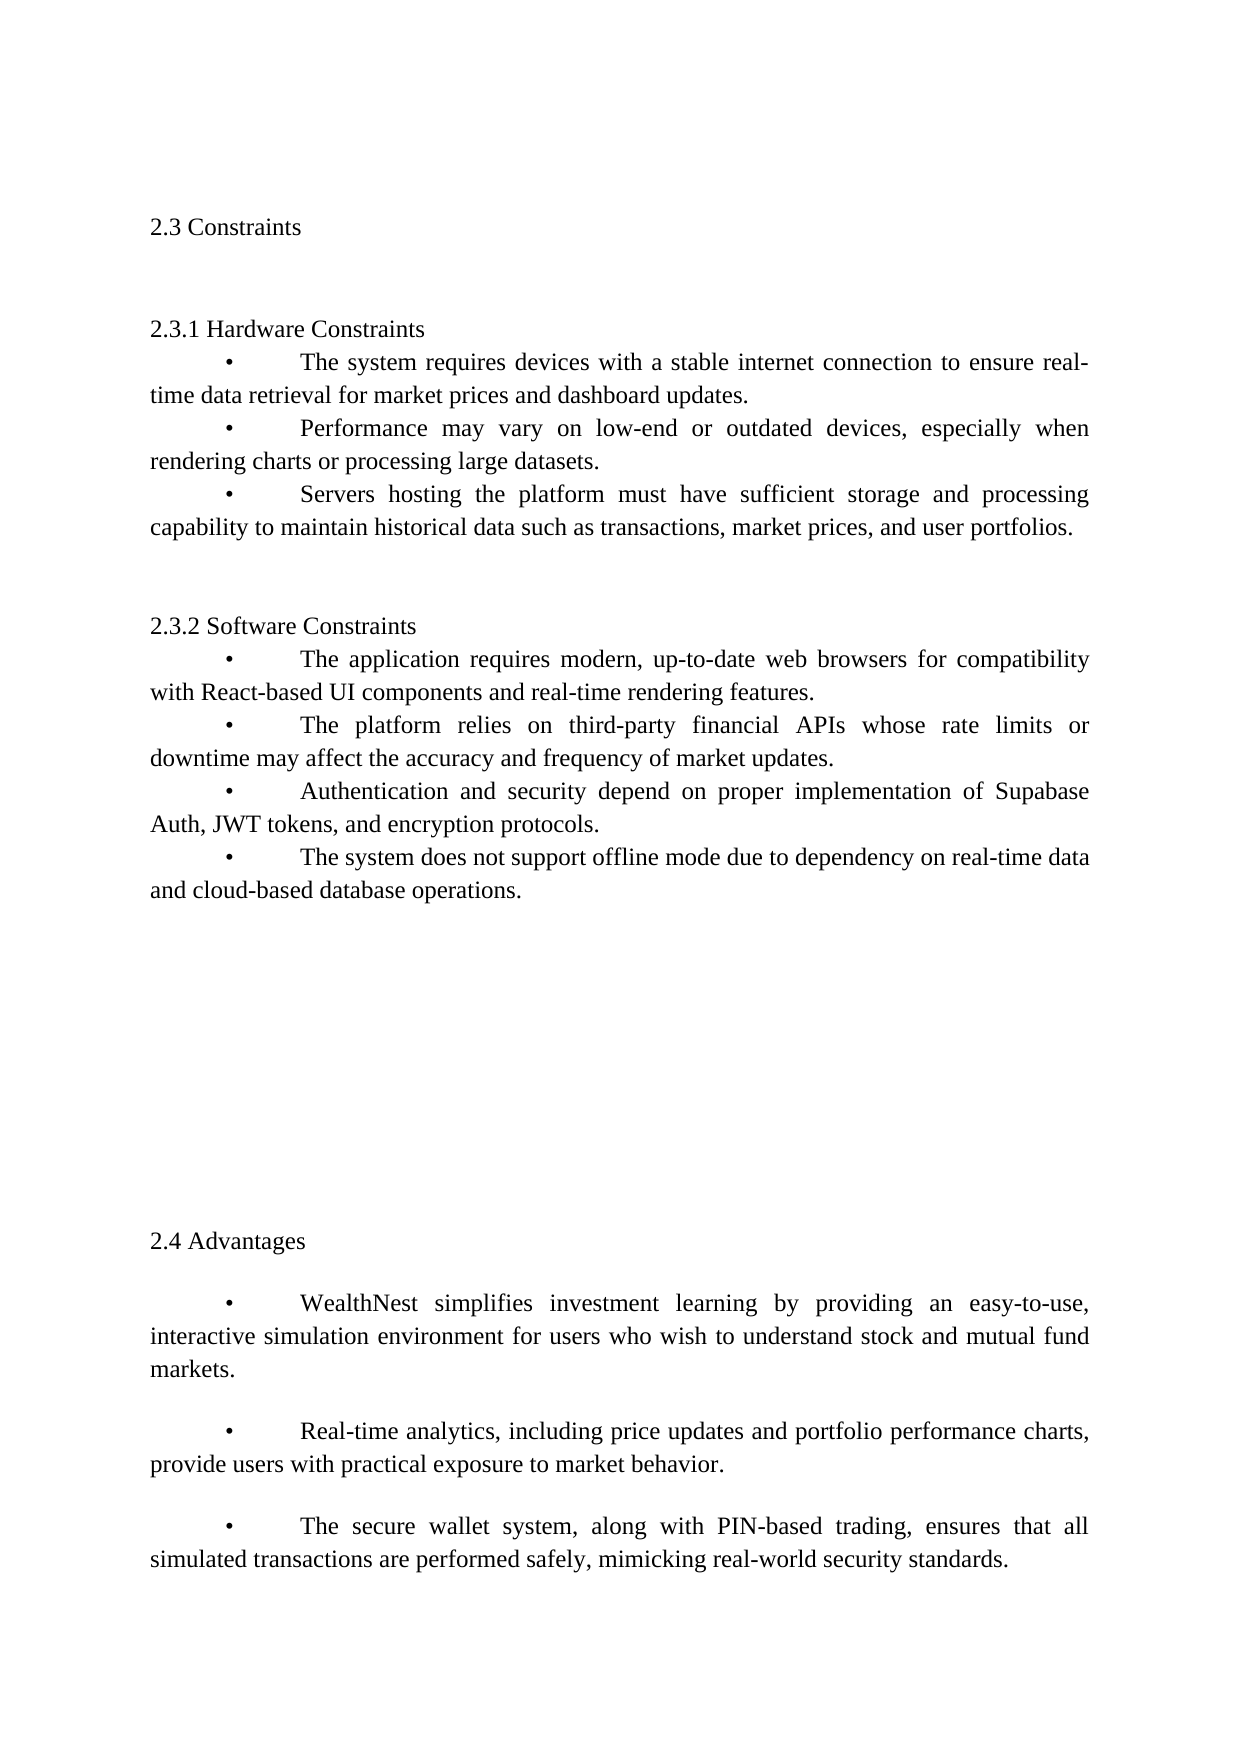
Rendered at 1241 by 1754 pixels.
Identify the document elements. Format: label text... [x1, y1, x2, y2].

text 2.3.2 Software Constraints [150, 611, 1090, 640]
subtitle • Real-time analytics, including price updates and portfolio performance charts, provide users with practical exposure to market behavior. [150, 1416, 1090, 1478]
subtitle • The secure wallet system, along with PIN-based trading, ensures that all simulated transactions are performed safely, mimicking real-world security standards. [150, 1511, 1090, 1573]
text • Performance may vary on low-end or outdated devices, especially when rendering charts or processing large datasets. [150, 413, 1090, 475]
text • Servers hosting the platform must have sufficient storage and processing capability to maintain historical data such as transactions, market prices, and user portfolios. [150, 479, 1090, 541]
text 2.3.1 Hardware Constraints [150, 314, 1090, 343]
text • The application requires modern, up-to-date web browsers for compatibility with React-based UI components and real-time rendering features. [150, 644, 1090, 706]
subtitle 2.4 Advantages [150, 1226, 1090, 1254]
subtitle • WealthNest simplifies investment learning by providing an easy-to-use, interactive simulation environment for users who wish to understand stock and mutual fund markets. [150, 1288, 1090, 1383]
subtitle 2.3 Constraints [150, 212, 1090, 241]
text • The system does not support offline mode due to dependency on real-time data and cloud-based database operations. [150, 842, 1090, 904]
text • The platform relies on third-party financial APIs whose rate limits or downtime may affect the accuracy and frequency of market updates. [150, 710, 1090, 772]
text • Authentication and security depend on proper implementation of Supabase Auth, JWT tokens, and encryption protocols. [150, 776, 1090, 838]
text • The system requires devices with a stable internet connection to ensure real-time data retrieval for market prices and dashboard updates. [150, 347, 1090, 409]
